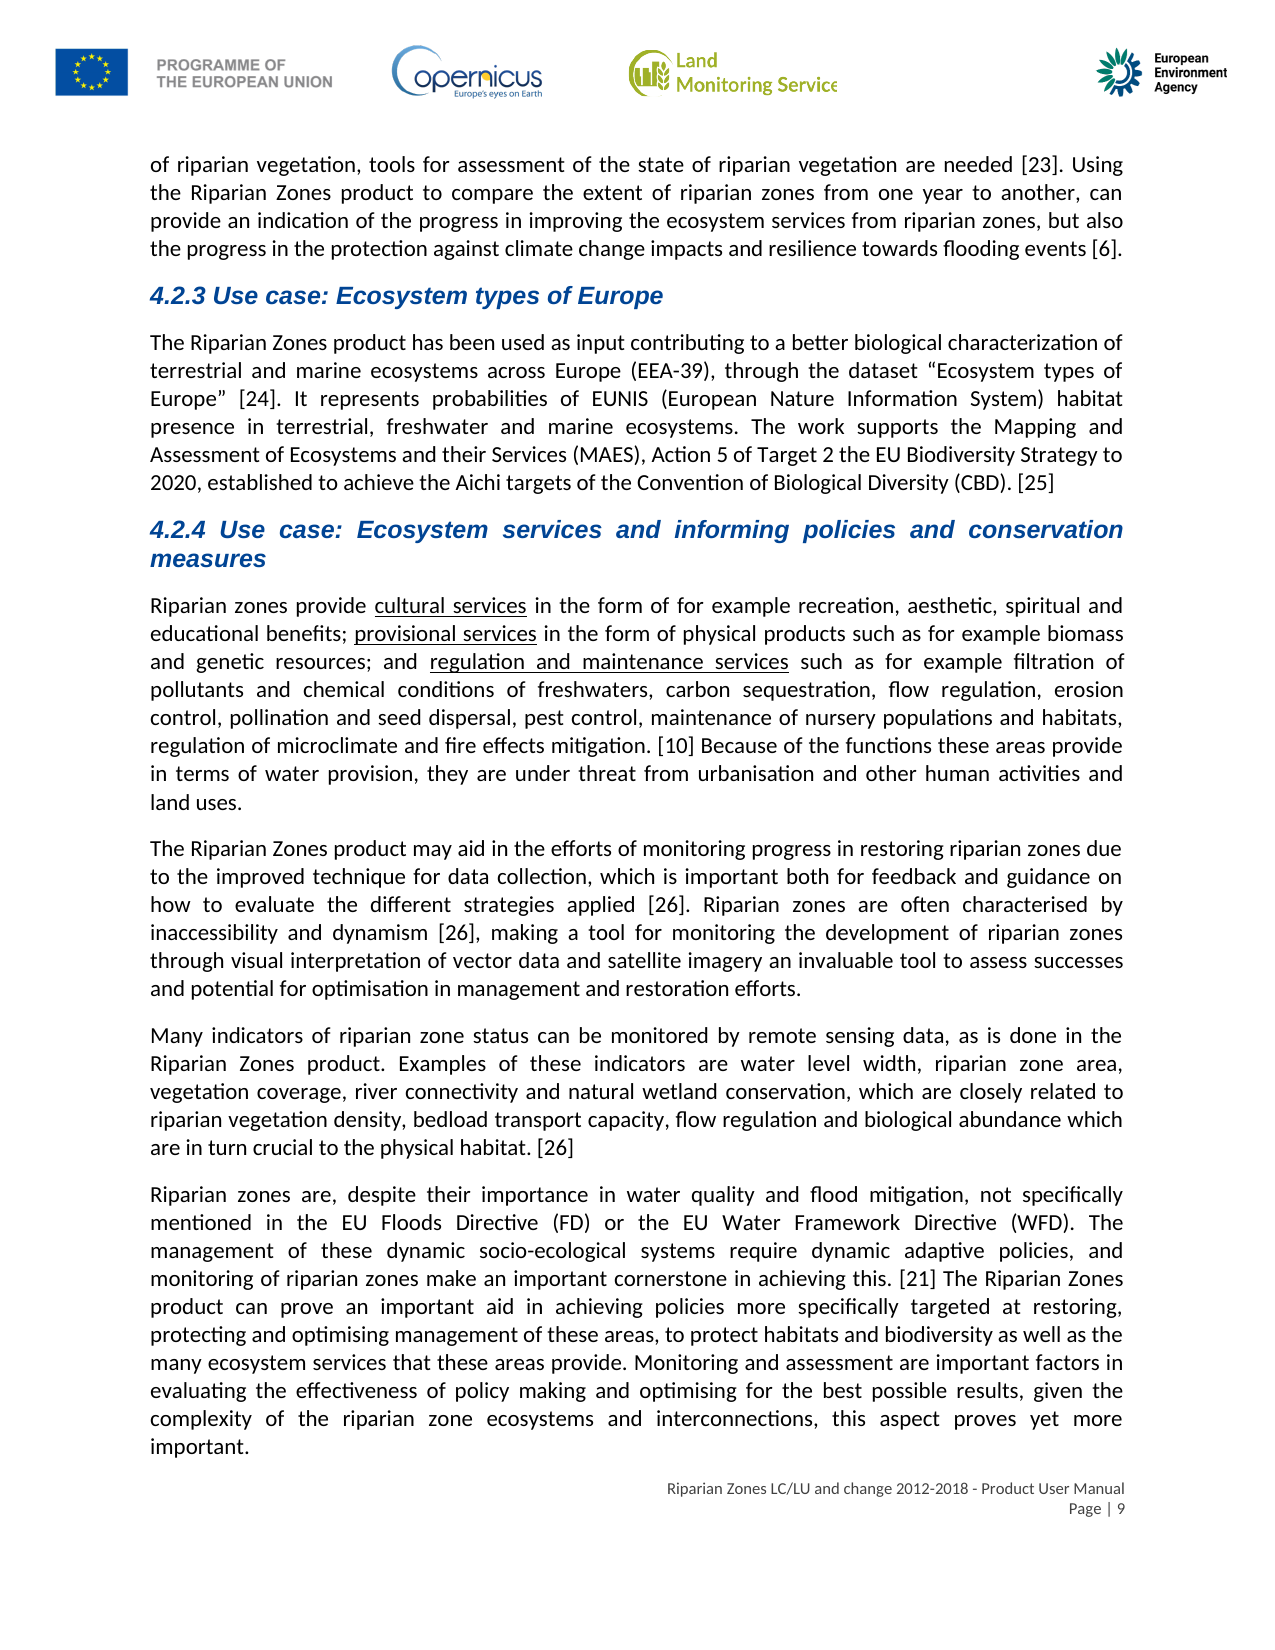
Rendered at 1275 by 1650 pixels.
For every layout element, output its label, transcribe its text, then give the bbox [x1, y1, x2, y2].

picture [628, 50, 837, 97]
subtitle 4.2.3 Use case: Ecosystem types of Europe [150, 281, 1125, 309]
text Riparian zones provide cultural services in the form of for example recreation, aesthetic, spiritual and educational benefits; provisional services in the form of physical products such as for example biomass and genetic resources; and regulation and maintenance services such as for example filtration of pollutants and chemical conditions of freshwaters, carbon sequestration, flow regulation, erosion control, pollination and seed dispersal, pest control, maintenance of nursery populations and habitats, regulation of microclimate and fire effects mitigation. [10] Because of the functions these areas provide in terms of water provision, they are under threat from urbanisation and other human activities and land uses. [150, 591, 1125, 816]
text The Riparian Zones product has been used as input contributing to a better biological characterization of terrestrial and marine ecosystems across Europe (EEA-39), through the dataset “Ecosystem types of Europe” [24]. It represents probabilities of EUNIS (European Nature Information System) habitat presence in terrestrial, freshwater and marine ecosystems. The work supports the Mapping and Assessment of Ecosystems and their Services (MAES), Action 5 of Target 2 the EU Biodiversity Strategy to 2020, established to achieve the Aichi targets of the Convention of Biological Diversity (CBD). [25] [150, 328, 1125, 496]
picture [29, 21, 351, 124]
text Many indicators of riparian zone status can be monitored by remote sensing data, as is done in the Riparian Zones product. Examples of these indicators are water level width, riparian zone area, vegetation coverage, river connectivity and natural wetland conservation, which are closely related to riparian vegetation density, bedload transport capacity, flow regulation and biological abundance which are in turn crucial to the physical habitat. [26] [150, 1021, 1125, 1161]
text The Riparian Zones product may aid in the efforts of monitoring progress in restoring riparian zones due to the improved technique for data collection, which is important both for feedback and guidance on how to evaluate the different strategies applied [26]. Riparian zones are often characterised by inaccessibility and dynamism [26], making a tool for monitoring the development of riparian zones through visual interpretation of vector data and satellite imagery an invaluable tool to assess successes and potential for optimisation in management and restoration efforts. [150, 834, 1125, 1002]
picture [371, 15, 560, 130]
text Riparian zones are, despite their importance in water quality and flood mitigation, not specifically mentioned in the EU Floods Directive (FD) or the EU Water Framework Directive (WFD). The management of these dynamic socio-ecological systems require dynamic adaptive policies, and monitoring of riparian zones make an important cornerstone in achieving this. [21] The Riparian Zones product can prove an important aid in achieving policies more specifically targeted at restoring, protecting and optimising management of these areas, to protect habitats and biodiversity as well as the many ecosystem services that these areas provide. Monitoring and assessment are important factors in evaluating the effectiveness of policy making and optimising for the best possible results, given the complexity of the riparian zone ecosystems and interconnections, this aspect proves yet more important. [150, 1180, 1125, 1460]
picture [1094, 46, 1228, 97]
subtitle 4.2.4 Use case: Ecosystem services and informing policies and conservation measures [150, 515, 1125, 573]
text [150, 150, 1125, 262]
